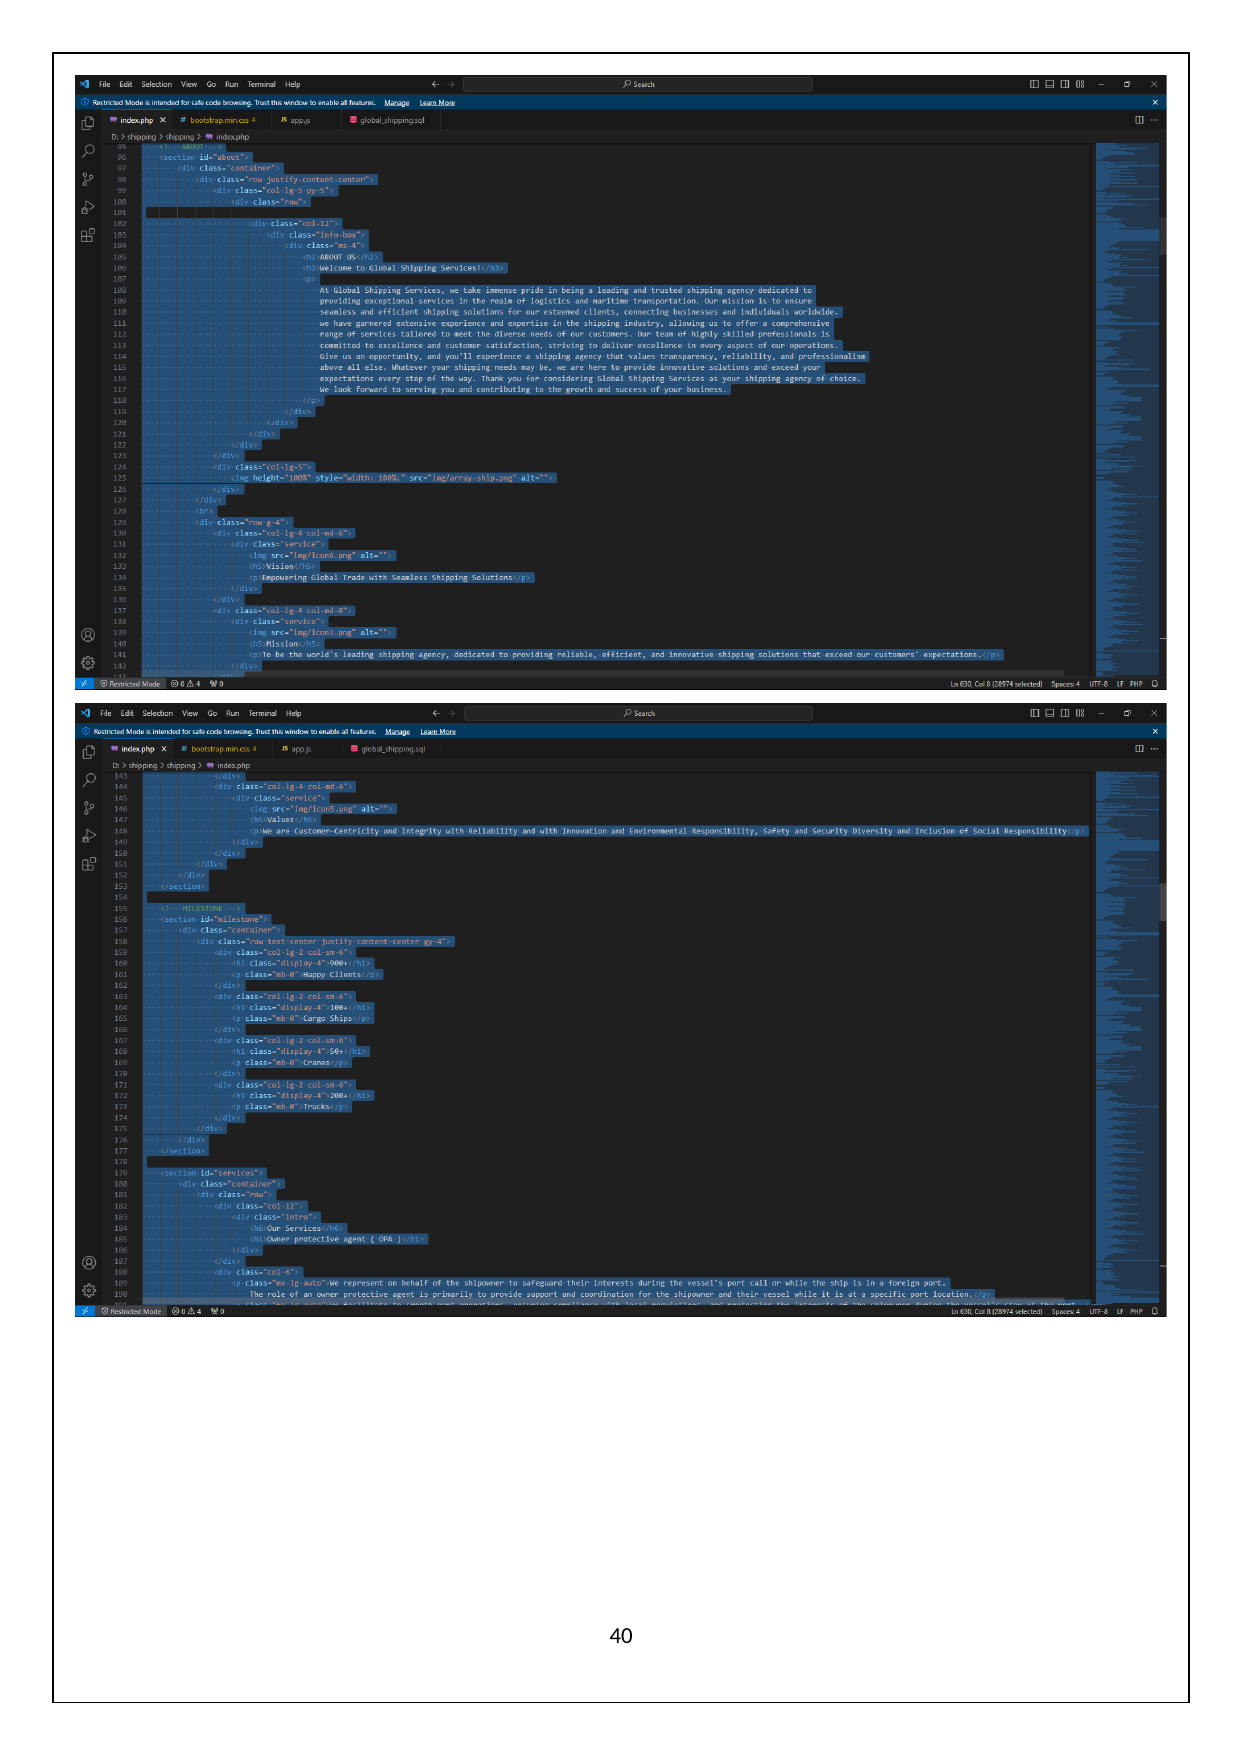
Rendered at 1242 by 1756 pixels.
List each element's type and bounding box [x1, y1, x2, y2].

picture [75, 703, 1167, 1317]
picture [75, 75, 1167, 690]
